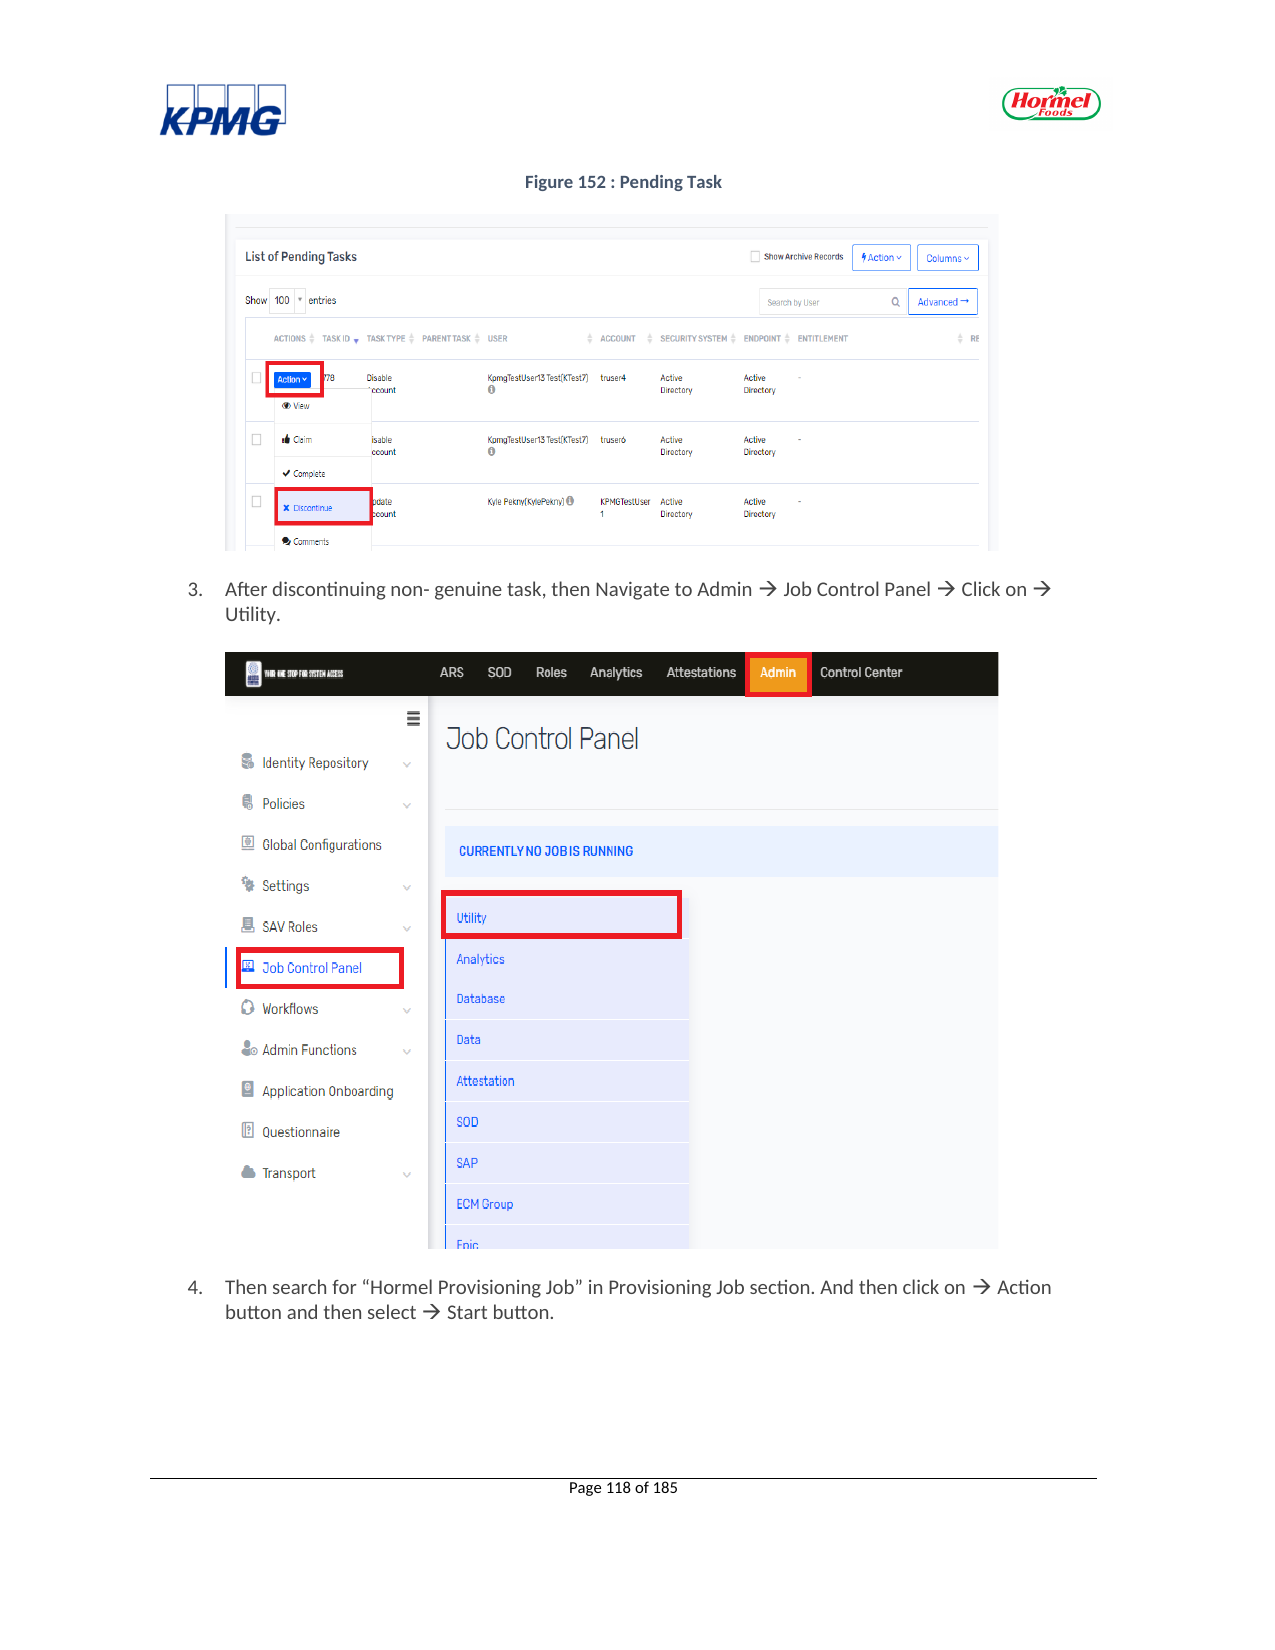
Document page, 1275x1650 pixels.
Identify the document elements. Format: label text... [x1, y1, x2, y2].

text Figure 152 : Pending Task [150, 171, 1097, 194]
list After discontinuing non- genuine task, then Navigate to Admin Job Control Panel Click on Utility. [187, 576, 1097, 627]
picture [988, 77, 1114, 140]
picture [225, 652, 999, 1249]
picture [150, 75, 302, 146]
list Then search for “Hormel Provisioning Job” in Provisioning Job section. And then click on Action button and then select Start button. [187, 1274, 1097, 1325]
picture [225, 214, 999, 551]
